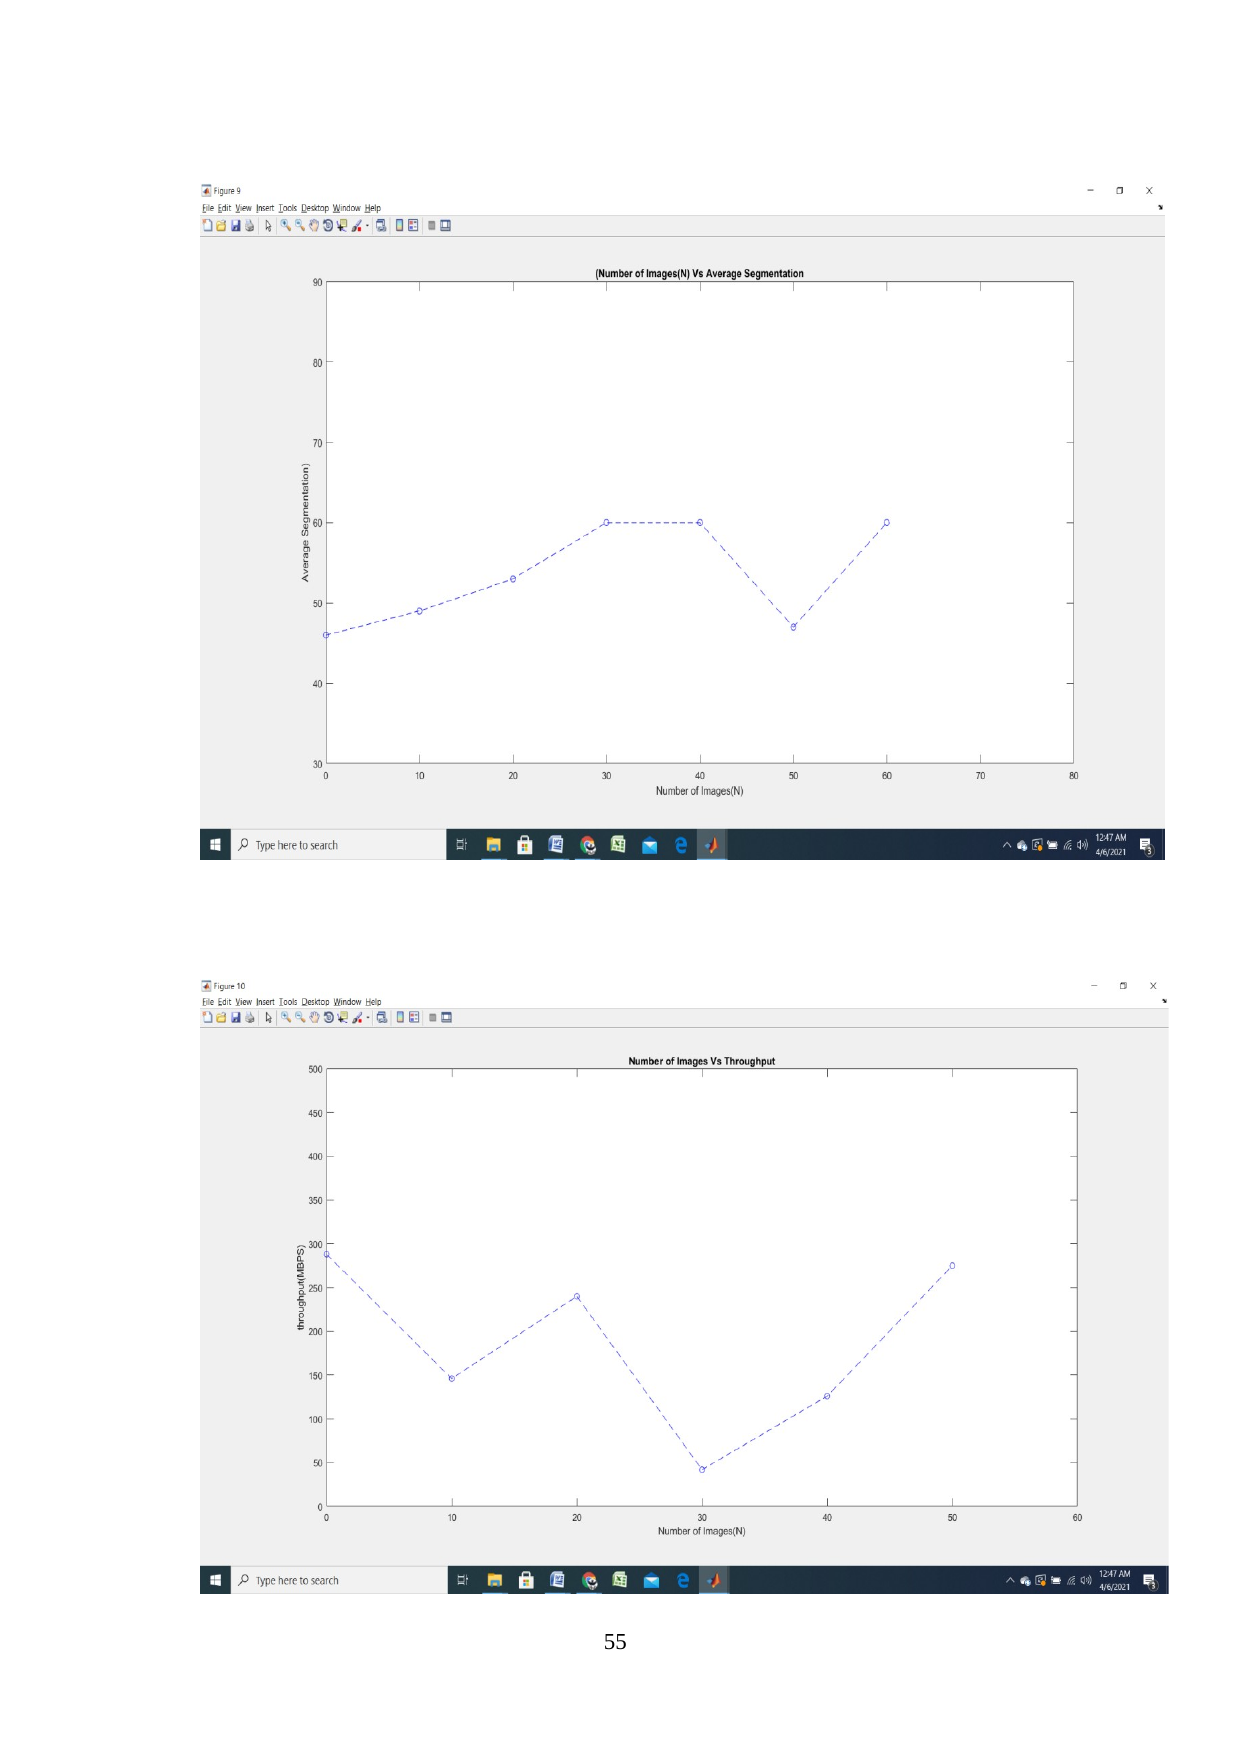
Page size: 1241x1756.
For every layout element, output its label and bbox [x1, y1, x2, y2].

picture [200, 183, 1165, 860]
picture [200, 979, 1169, 1594]
